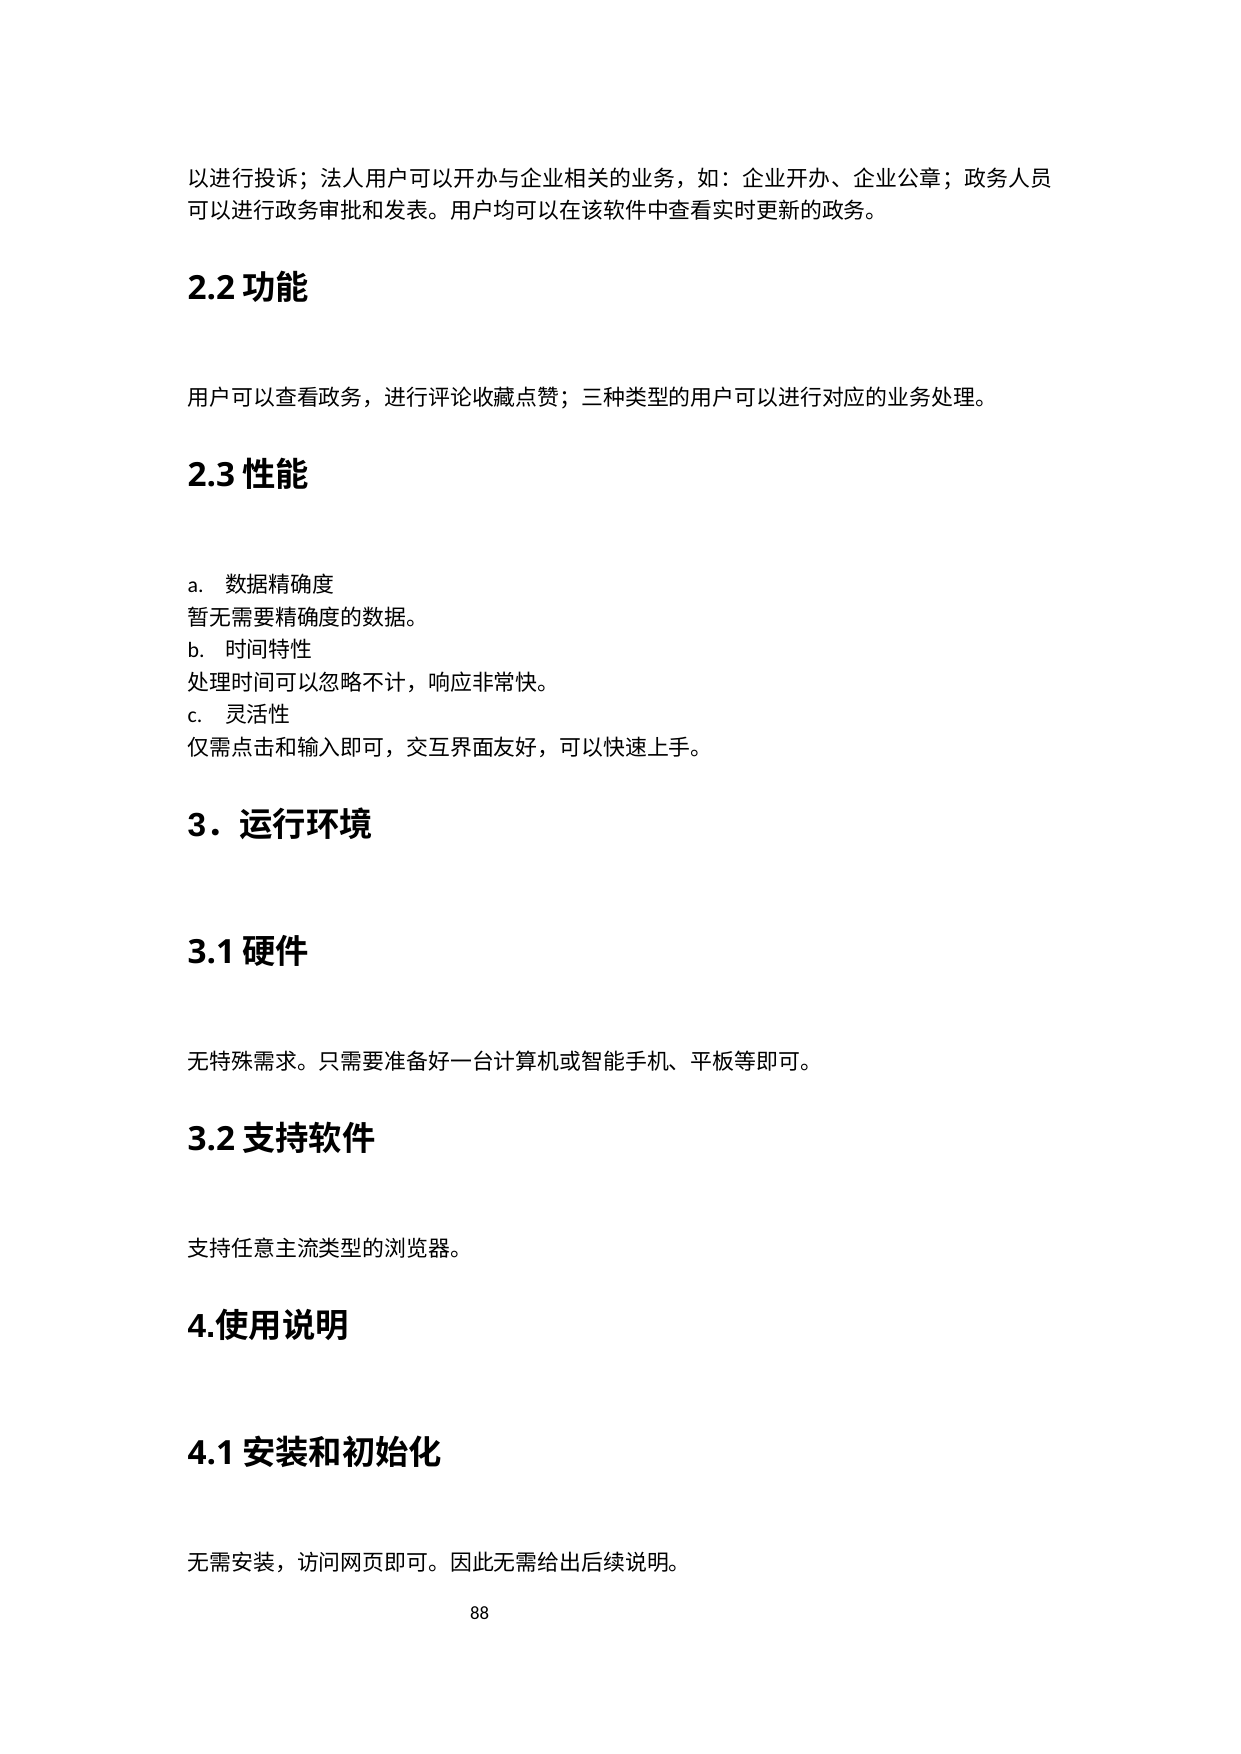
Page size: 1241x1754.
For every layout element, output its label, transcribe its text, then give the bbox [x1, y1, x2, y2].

subtitle 2.3性能 [187, 439, 1053, 504]
subtitle 4.1安装和初始化 [187, 1417, 1053, 1482]
subtitle 4.使用说明 [187, 1290, 1053, 1355]
subtitle 2.2功能 [187, 253, 1053, 318]
list 无特殊需求。只需要准备好一台计算机或智能手机、平板等即可。 [187, 1044, 1053, 1076]
list 数据精确度 [187, 567, 1053, 599]
subtitle 3.2支持软件 [187, 1103, 1053, 1168]
list 仅需点击和输入即可，交互界面友好，可以快速上手。 [187, 729, 1053, 762]
subtitle 3．运行环境 [187, 789, 1053, 854]
list 暂无需要精确度的数据。 [187, 599, 1053, 632]
text 用户可以查看政务，进行评论收藏点赞；三种类型的用户可以进行对应的业务处理。 [187, 380, 1053, 412]
text 无需安装，访问网页即可。因此无需给出后续说明。 [187, 1545, 1053, 1577]
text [187, 161, 1053, 226]
list 灵活性 [187, 697, 1053, 729]
subtitle 3.1硬件 [187, 916, 1053, 981]
list 支持任意主流类型的浏览器。 [187, 1231, 1053, 1263]
list 处理时间可以忽略不计，响应非常快。 [187, 664, 1053, 697]
list 时间特性 [187, 632, 1053, 664]
